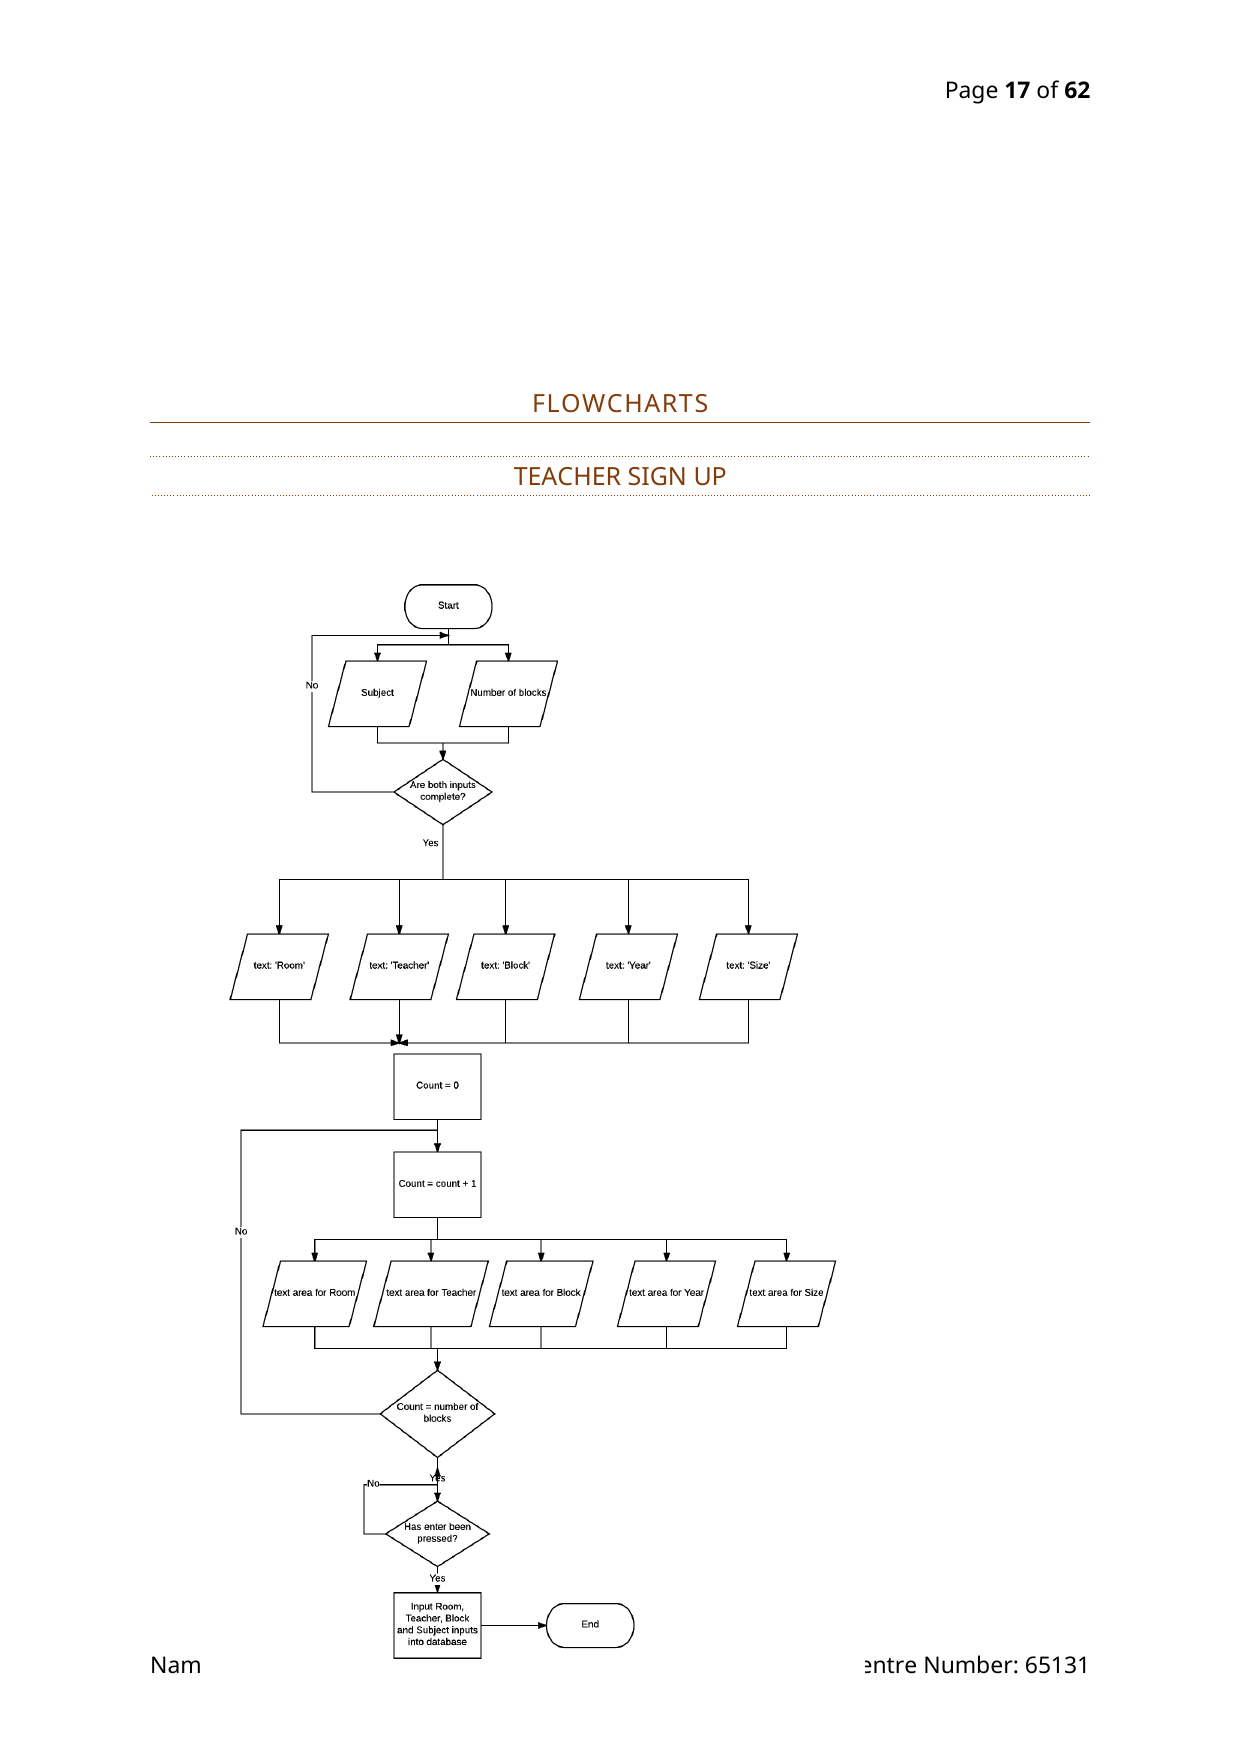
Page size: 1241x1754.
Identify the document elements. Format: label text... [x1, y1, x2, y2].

subtitle flowcharts [150, 385, 1090, 422]
picture [200, 532, 865, 1712]
subtitle Teacher sign up [150, 456, 1090, 496]
